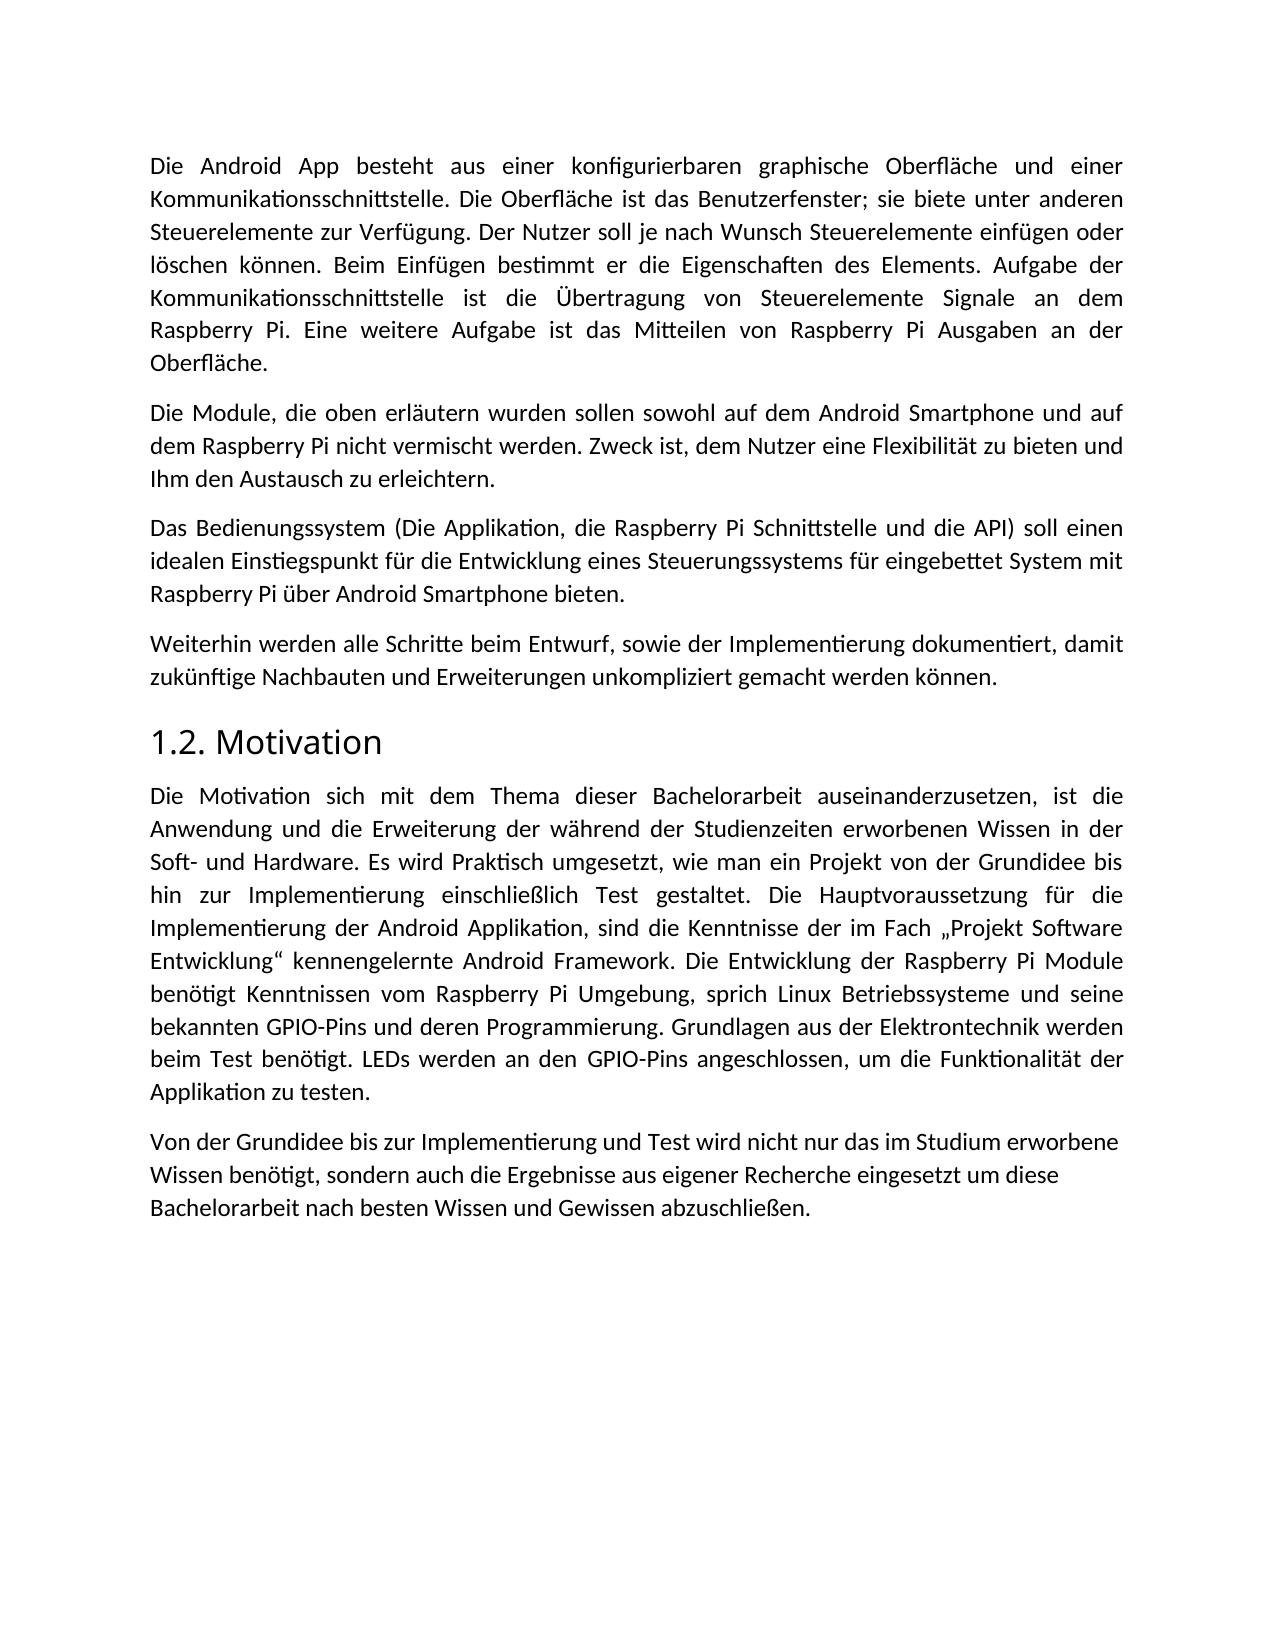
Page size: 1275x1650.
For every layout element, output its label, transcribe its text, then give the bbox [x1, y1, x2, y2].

subtitle Motivation [150, 719, 1125, 764]
text Die Module, die oben erläutern wurden sollen sowohl auf dem Android Smartphone und auf dem Raspberry Pi nicht vermischt werden. Zweck ist, dem Nutzer eine Flexibilität zu bieten und Ihm den Austausch zu erleichtern. [150, 397, 1125, 493]
text Das Bedienungssystem (Die Applikation, die Raspberry Pi Schnittstelle und die API) soll einen idealen Einstiegspunkt für die Entwicklung eines Steuerungssystems für eingebettet System mit Raspberry Pi über Android Smartphone bieten. [150, 512, 1125, 609]
text Weiterhin werden alle Schritte beim Entwurf, sowie der Implementierung dokumentiert, damit zukünftige Nachbauten und Erweiterungen unkompliziert gemacht werden können. [150, 628, 1125, 691]
text Von der Grundidee bis zur Implementierung und Test wird nicht nur das im Studium erworbene Wissen benötigt, sondern auch die Ergebnisse aus eigener Recherche eingesetzt um diese Bachelorarbeit nach besten Wissen und Gewissen abzuschließen. [150, 1126, 1125, 1222]
text Die Android App besteht aus einer konfigurierbaren graphische Oberfläche und einer Kommunikationsschnittstelle. Die Oberfläche ist das Benutzerfenster; sie biete unter anderen Steuerelemente zur Verfügung. Der Nutzer soll je nach Wunsch Steuerelemente einfügen oder löschen können. Beim Einfügen bestimmt er die Eigenschaften des Elements. Aufgabe der Kommunikationsschnittstelle ist die Übertragung von Steuerelemente Signale an dem Raspberry Pi. Eine weitere Aufgabe ist das Mitteilen von Raspberry Pi Ausgaben an der Oberfläche. [150, 150, 1125, 378]
text Die Motivation sich mit dem Thema dieser Bachelorarbeit auseinanderzusetzen, ist die Anwendung und die Erweiterung der während der Studienzeiten erworbenen Wissen in der Soft- und Hardware. Es wird Praktisch umgesetzt, wie man ein Projekt von der Grundidee bis hin zur Implementierung einschließlich Test gestaltet. Die Hauptvoraussetzung für die Implementierung der Android Applikation, sind die Kenntnisse der im Fach „Projekt Software Entwicklung“ kennengelernte Android Framework. Die Entwicklung der Raspberry Pi Module benötigt Kenntnissen vom Raspberry Pi Umgebung, sprich Linux Betriebssysteme und seine bekannten GPIO-Pins und deren Programmierung. Grundlagen aus der Elektrontechnik werden beim Test benötigt. LEDs werden an den GPIO-Pins angeschlossen, um die Funktionalität der Applikation zu testen. [150, 780, 1125, 1107]
